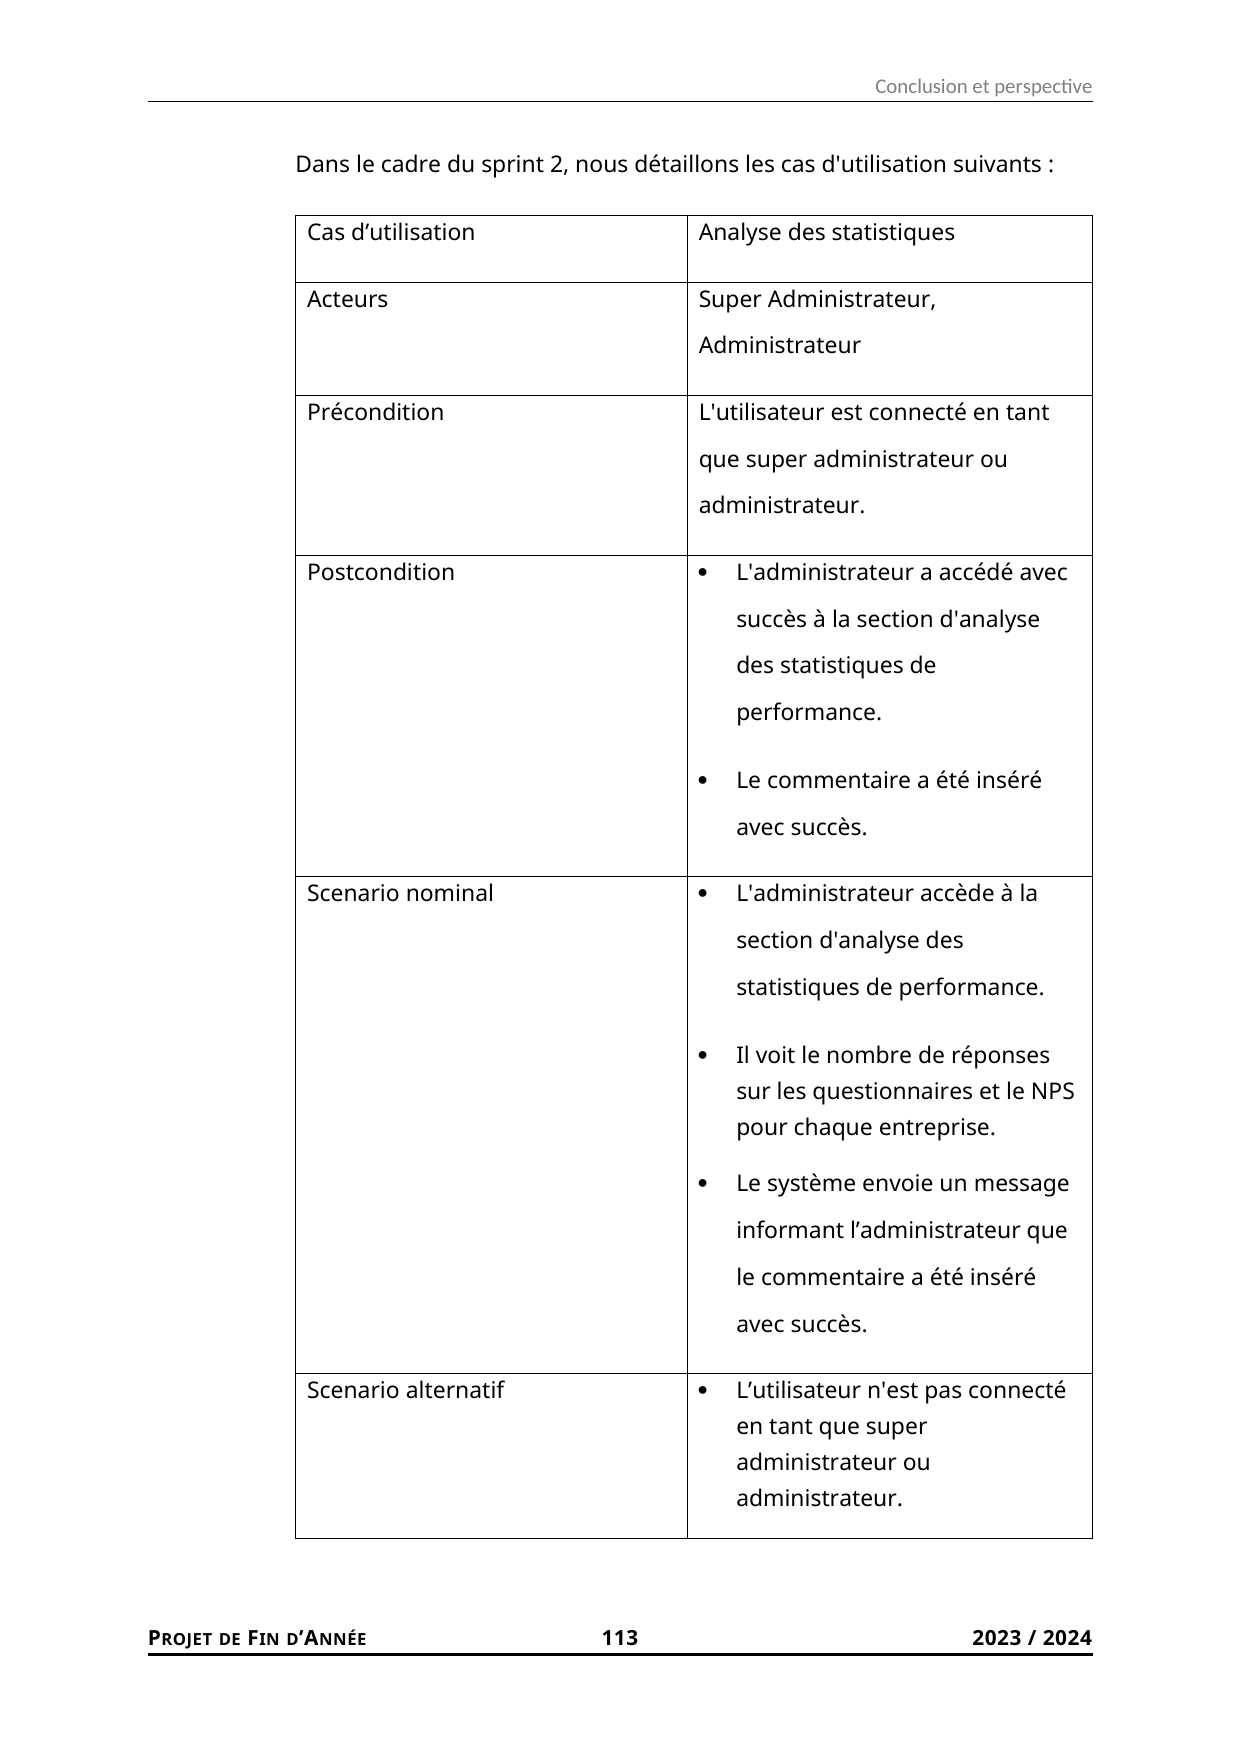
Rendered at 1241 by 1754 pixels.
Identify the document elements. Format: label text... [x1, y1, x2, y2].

table_cell Précondition [296, 396, 687, 555]
table_header Cas d’utilisation [296, 216, 687, 282]
table_cell Postcondition [296, 556, 687, 876]
table_cell L'administrateur a accédé avec succès à la section d'analyse des statistiques de performance. Le commentaire a été inséré avec succès. [688, 556, 1092, 876]
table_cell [688, 1374, 1092, 1538]
table_header Analyse des statistiques [688, 216, 1092, 282]
text Dans le cadre du sprint 2, nous détaillons les cas d'utilisation suivants : [295, 148, 1093, 179]
table_cell Super Administrateur, Administrateur [688, 283, 1092, 395]
table_cell Acteurs [296, 283, 687, 395]
table_cell Scenario alternatif [296, 1374, 687, 1538]
table_cell L'utilisateur est connecté en tant que super administrateur ou administrateur. [688, 396, 1092, 555]
table_cell L'administrateur accède à la section d'analyse des statistiques de performance. Il voit le nombre de réponses sur les questionnaires et le NPS pour chaque entreprise. Le système envoie un message informant l’administrateur que le commentaire a été inséré avec succès. [688, 877, 1092, 1373]
table_cell Scenario nominal [296, 877, 687, 1373]
